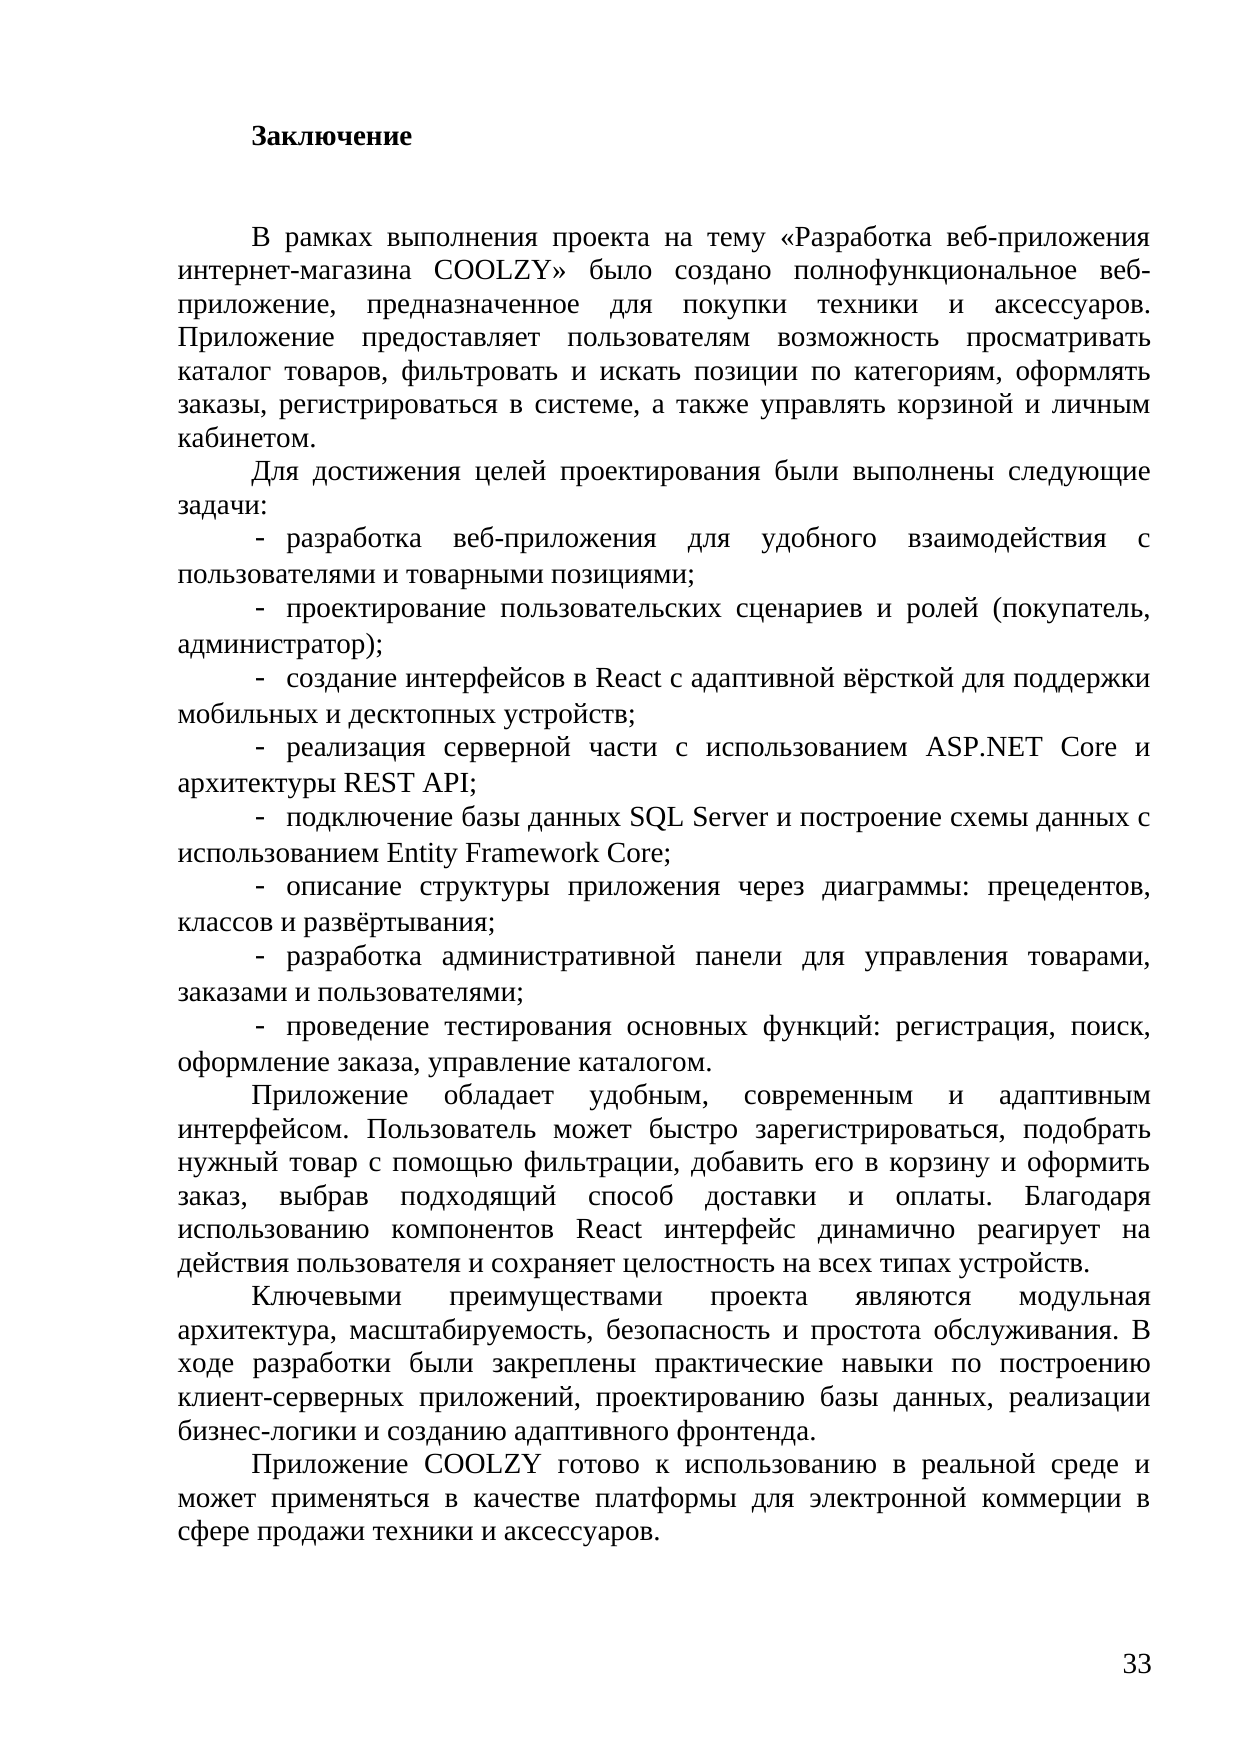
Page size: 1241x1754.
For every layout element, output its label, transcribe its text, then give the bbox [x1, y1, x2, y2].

text Для достижения целей проектирования были выполнены следующие задачи: [177, 453, 1152, 521]
text В рамках выполнения проекта на тему «Разработка веб-приложения интернет-магазина COOLZY» было создано полнофункциональное веб-приложение, предназначенное для покупки техники и аксессуаров. Приложение предоставляет пользователям возможность просматривать каталог товаров, фильтровать и искать позиции по категориям, оформлять заказы, регистрироваться в системе, а также управлять корзиной и личным кабинетом. [177, 219, 1152, 453]
list подключение базы данных SQL Server и построение схемы данных с использованием Entity Framework Core; [177, 799, 1152, 868]
list проведение тестирования основных функций: регистрация, поиск, оформление заказа, управление каталогом. [177, 1008, 1152, 1077]
list разработка административной панели для управления товарами, заказами и пользователями; [177, 938, 1152, 1008]
text Приложение обладает удобным, современным и адаптивным интерфейсом. Пользователь может быстро зарегистрироваться, подобрать нужный товар с помощью фильтрации, добавить его в корзину и оформить заказ, выбрав подходящий способ доставки и оплаты. Благодаря использованию компонентов React интерфейс динамично реагирует на действия пользователя и сохраняет целостность на всех типах устройств. [177, 1077, 1152, 1278]
text Ключевыми преимуществами проекта являются модульная архитектура, масштабируемость, безопасность и простота обслуживания. В ходе разработки были закреплены практические навыки по построению клиент-серверных приложений, проектированию базы данных, реализации бизнес-логики и созданию адаптивного фронтенда. [177, 1278, 1152, 1446]
text Приложение COOLZY готово к использованию в реальной среде и может применяться в качестве платформы для электронной коммерции в сфере продажи техники и аксессуаров. [177, 1446, 1152, 1547]
list разработка веб-приложения для удобного взаимодействия с пользователями и товарными позициями; [177, 521, 1152, 590]
list проектирование пользовательских сценариев и ролей (покупатель, администратор); [177, 590, 1152, 660]
list реализация серверной части с использованием ASP.NET Core и архитектуры REST API; [177, 729, 1152, 799]
list создание интерфейсов в React с адаптивной вёрсткой для поддержки мобильных и десктопных устройств; [177, 660, 1152, 729]
list описание структуры приложения через диаграммы: прецедентов, классов и развёртывания; [177, 868, 1152, 938]
subtitle Заключение [251, 118, 1152, 152]
